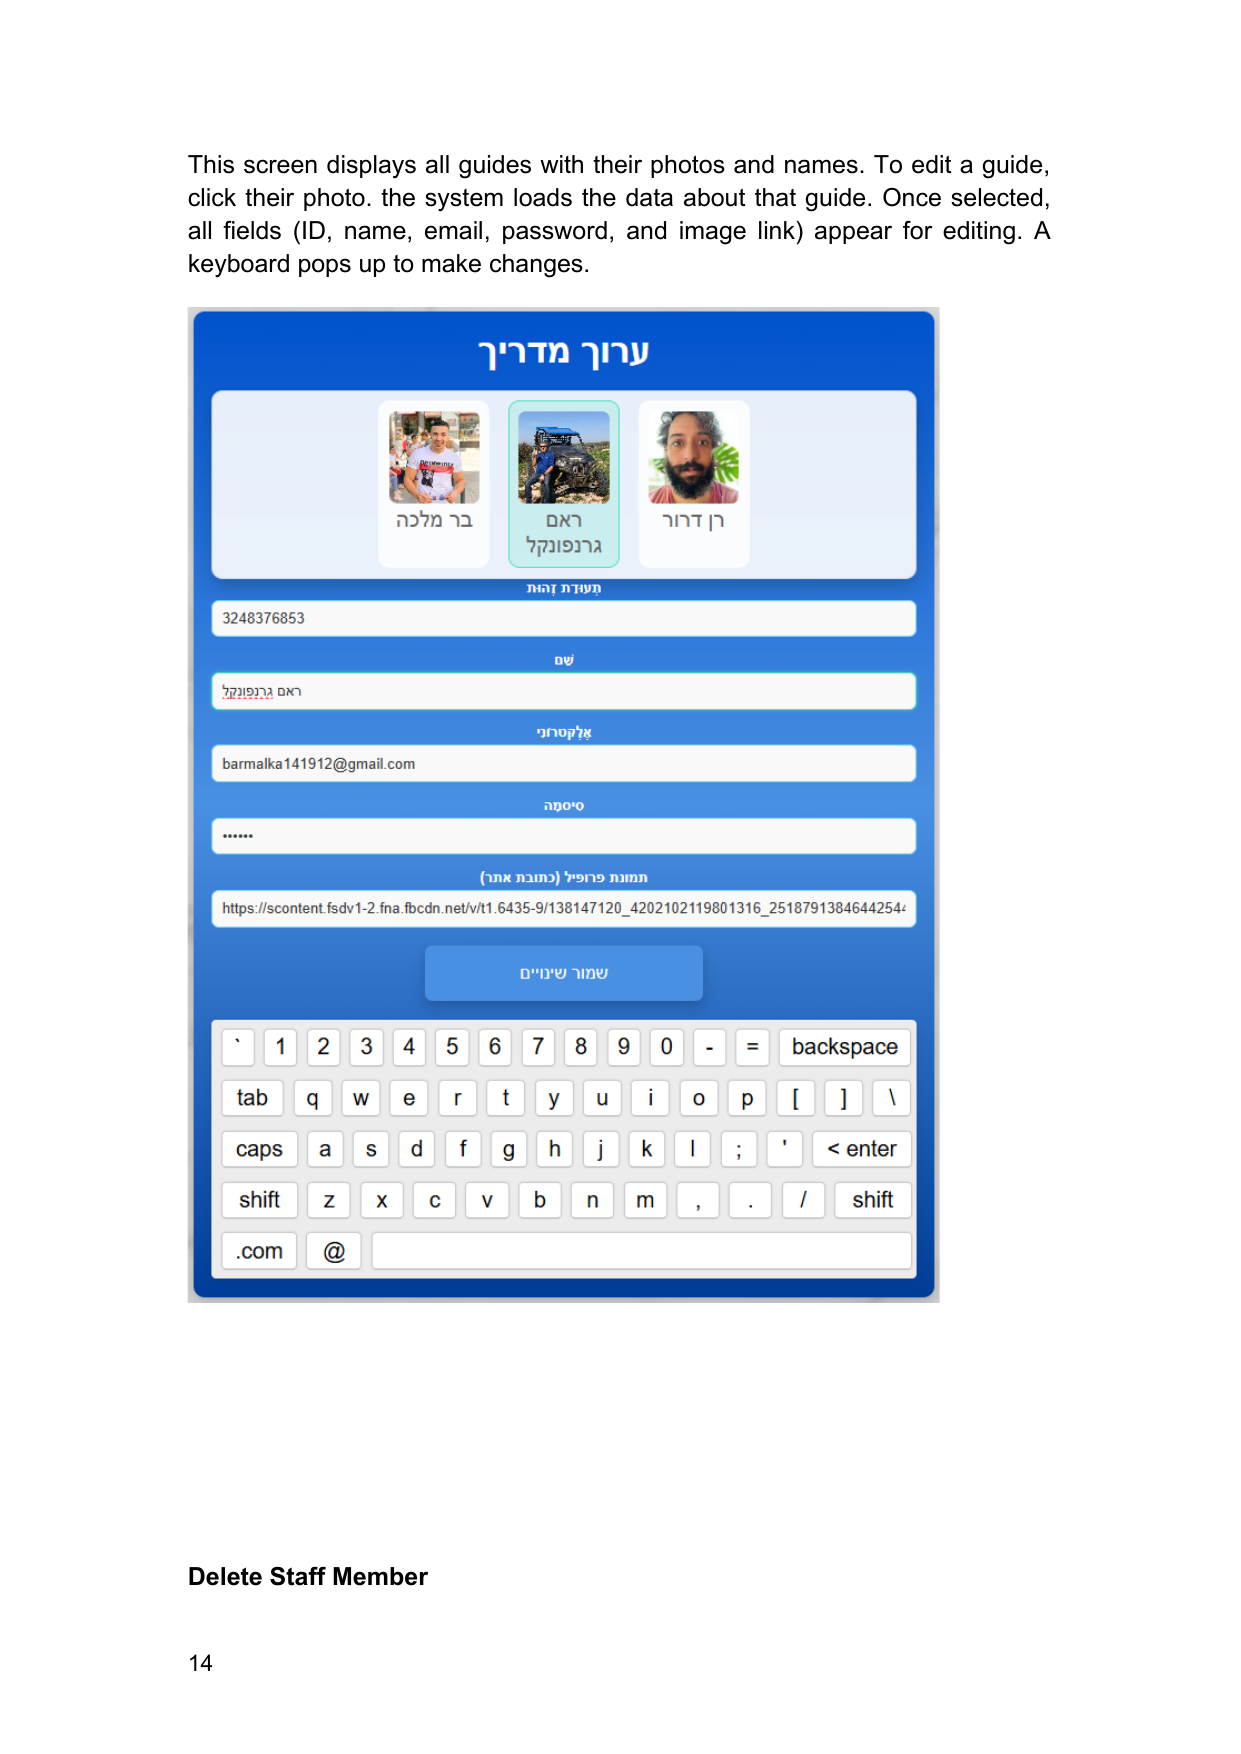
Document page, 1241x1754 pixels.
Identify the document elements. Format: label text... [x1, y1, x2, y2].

subtitle Delete Staff Member [188, 1562, 1052, 1591]
picture [187, 307, 940, 1303]
text This screen displays all guides with their photos and names. To edit a guide, click their photo. the system loads the data about that guide. Once selected, all fields (ID, name, email, password, and image link) appear for editing. A keyboard pops up to make changes. [188, 150, 1052, 278]
